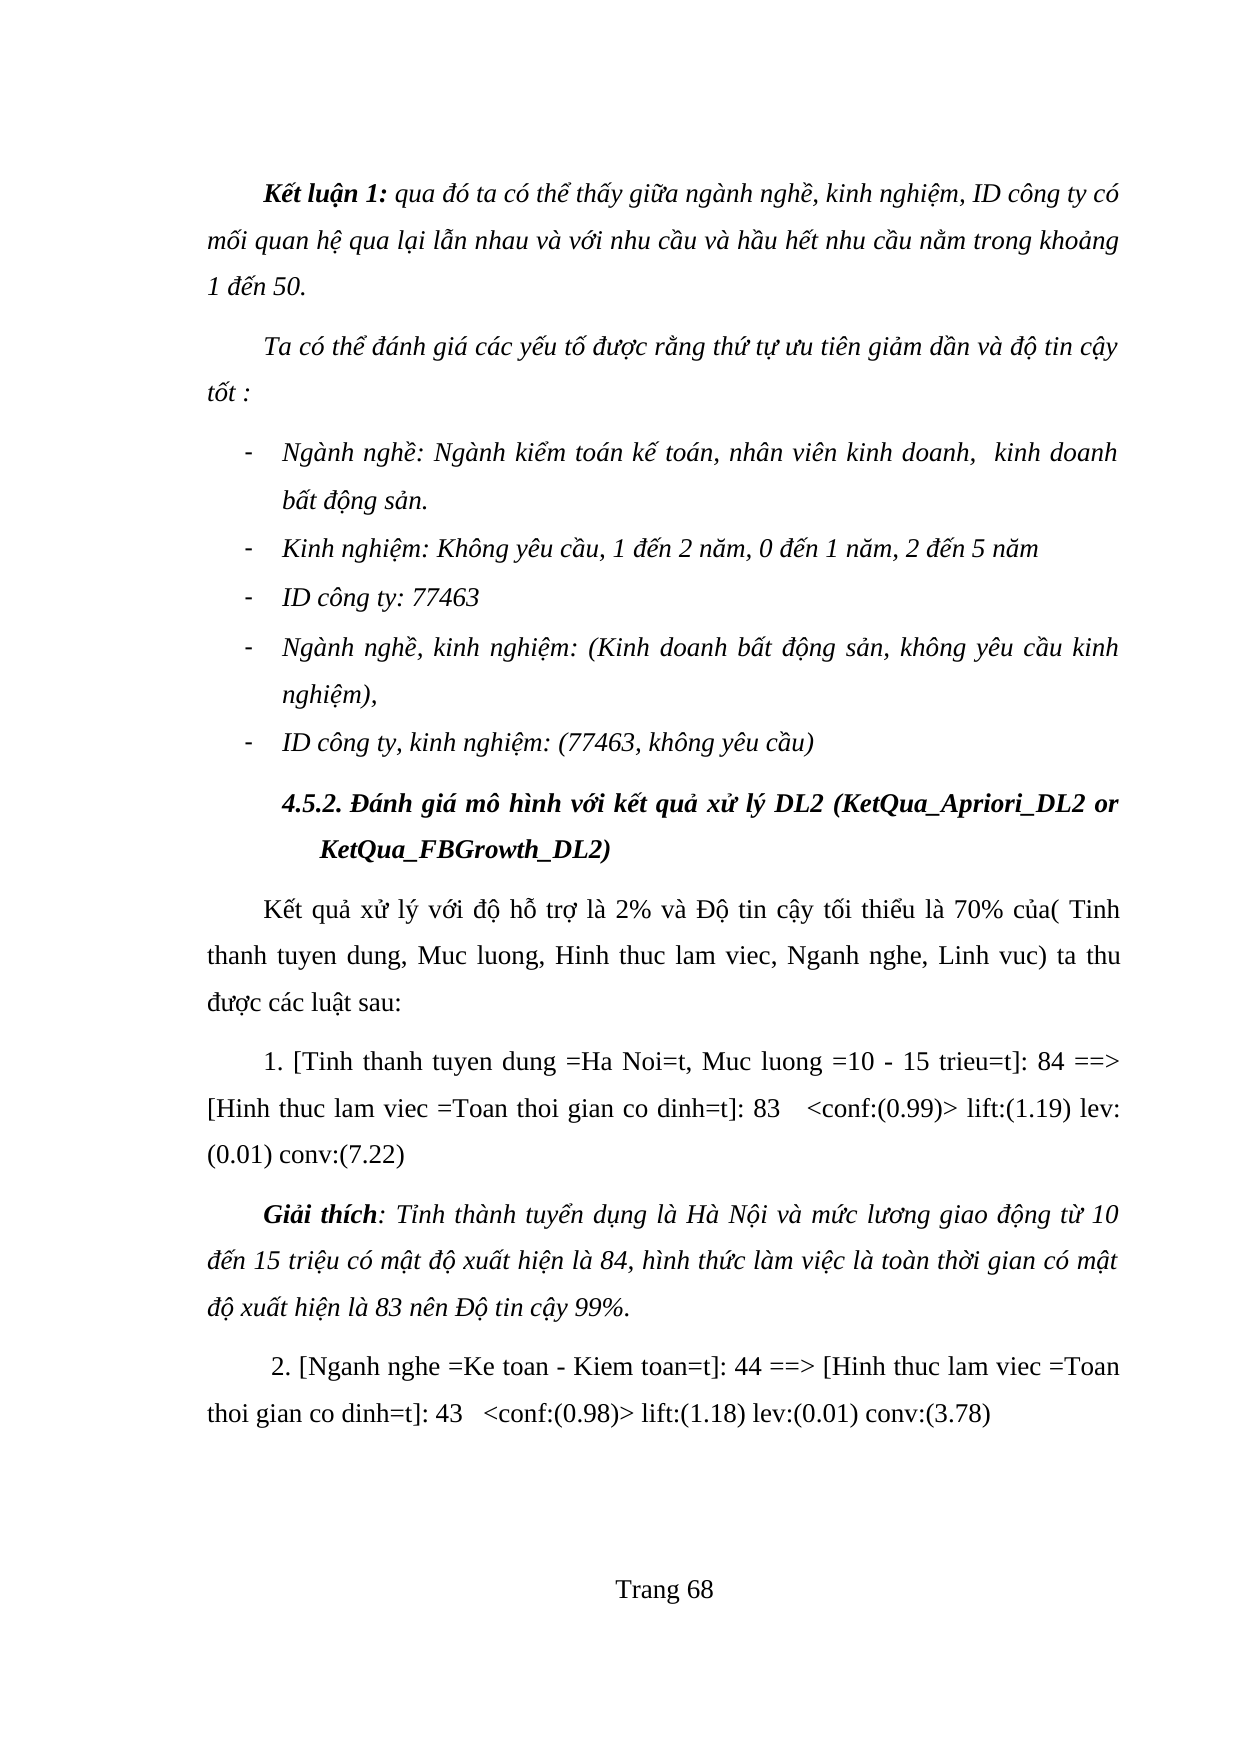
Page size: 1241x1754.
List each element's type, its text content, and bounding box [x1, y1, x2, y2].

text 1. [Tinh thanh tuyen dung =Ha Noi=t, Muc luong =10 - 15 trieu=t]: 84 ==> [Hinh thuc lam viec =Toan thoi gian co dinh=t]: 83 <conf:(0.99)> lift:(1.19) lev:(0.01) conv:(7.22) [207, 1045, 1122, 1170]
text Ta có thể đánh giá các yếu tố được rằng thứ tự ưu tiên giảm dần và độ tin cậy tốt : [207, 330, 1122, 407]
text 2. [Nganh nghe =Ke toan - Kiem toan=t]: 44 ==> [Hinh thuc lam viec =Toan thoi gian co dinh=t]: 43 <conf:(0.98)> lift:(1.18) lev:(0.01) conv:(3.78) [207, 1350, 1122, 1428]
list ID công ty, kinh nghiệm: (77463, không yêu cầu) [244, 725, 1122, 758]
list Ngành nghề: Ngành kiểm toán kế toán, nhân viên kinh doanh, kinh doanh bất động sản. [244, 436, 1122, 515]
list Ngành nghề, kinh nghiệm: (Kinh doanh bất động sản, không yêu cầu kinh nghiệm), [244, 630, 1122, 709]
text Kết quả xử lý với độ hỗ trợ là 2% và Độ tin cậy tối thiểu là 70% của( Tinh thanh tuyen dung, Muc luong, Hinh thuc lam viec, Nganh nghe, Linh vuc) ta thu được các luật sau: [207, 893, 1122, 1017]
text Giải thích: Tỉnh thành tuyển dụng là Hà Nội và mức lương giao động từ 10 đến 15 triệu có mật độ xuất hiện là 84, hình thức làm việc là toàn thời gian có mật độ xuất hiện là 83 nên Độ tin cậy 99%. [207, 1198, 1122, 1322]
text Kết luận 1: qua đó ta có thể thấy giữa ngành nghề, kinh nghiệm, ID công ty có mối quan hệ qua lại lẫn nhau và với nhu cầu và hầu hết nhu cầu nằm trong khoảng 1 đến 50. [207, 177, 1122, 302]
list ID công ty: 77463 [244, 580, 1122, 613]
subtitle Đánh giá mô hình với kết quả xử lý DL2 (KetQua_Apriori_DL2 or KetQua_FBGrowth_DL2) [282, 787, 1122, 865]
list Kinh nghiệm: Không yêu cầu, 1 đến 2 năm, 0 đến 1 năm, 2 đến 5 năm [244, 531, 1122, 564]
